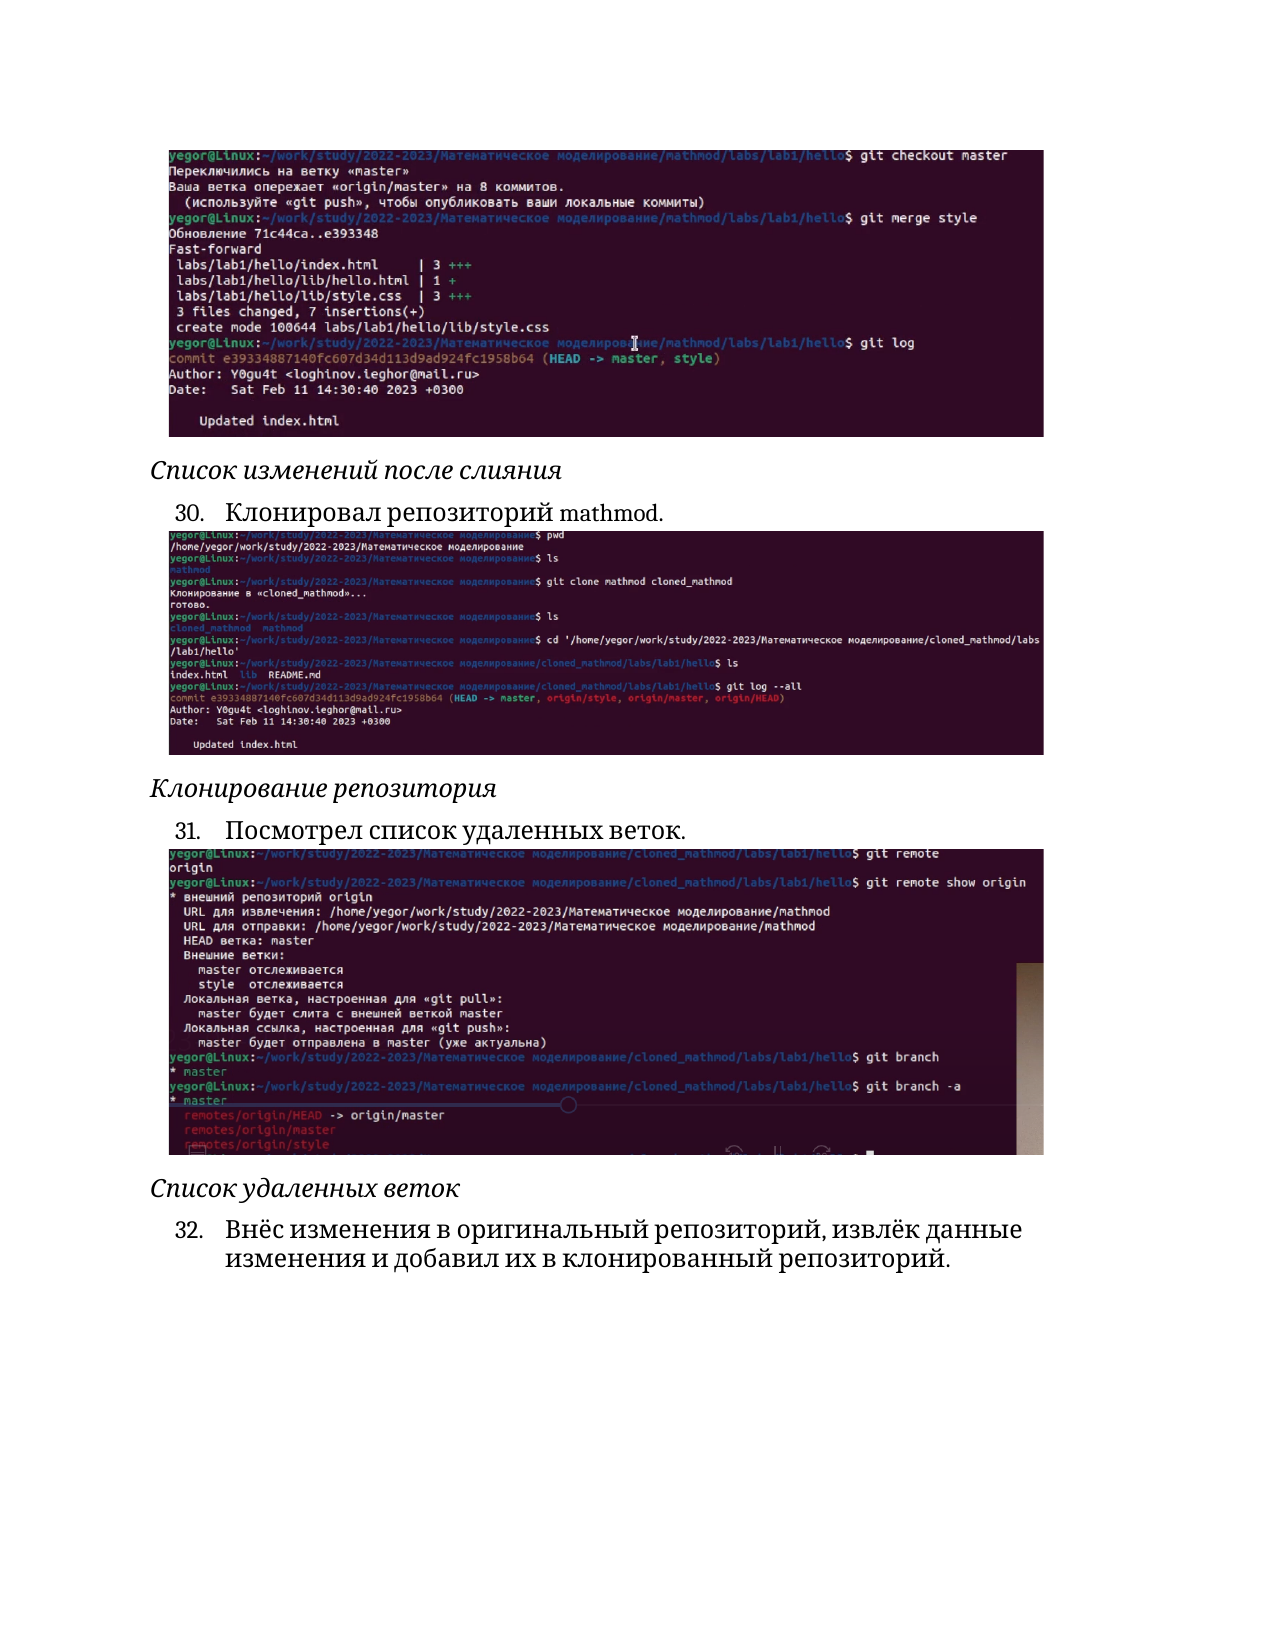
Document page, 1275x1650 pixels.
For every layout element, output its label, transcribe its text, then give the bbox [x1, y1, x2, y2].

picture [168, 531, 1044, 755]
list Клонировал репозиторий mathmod. [175, 498, 1125, 527]
list Внёс изменения в оригинальный репозиторий, извлёк данные изменения и добавил их в клонированный репозиторий. [175, 1216, 1125, 1274]
picture [168, 150, 1044, 437]
text Список изменений после слияния [150, 457, 1125, 486]
text Список удаленных веток [150, 1175, 1125, 1204]
list Посмотрел список удаленных веток. [175, 817, 1125, 845]
picture [168, 849, 1044, 1155]
text Клонирование репозитория [150, 775, 1125, 804]
